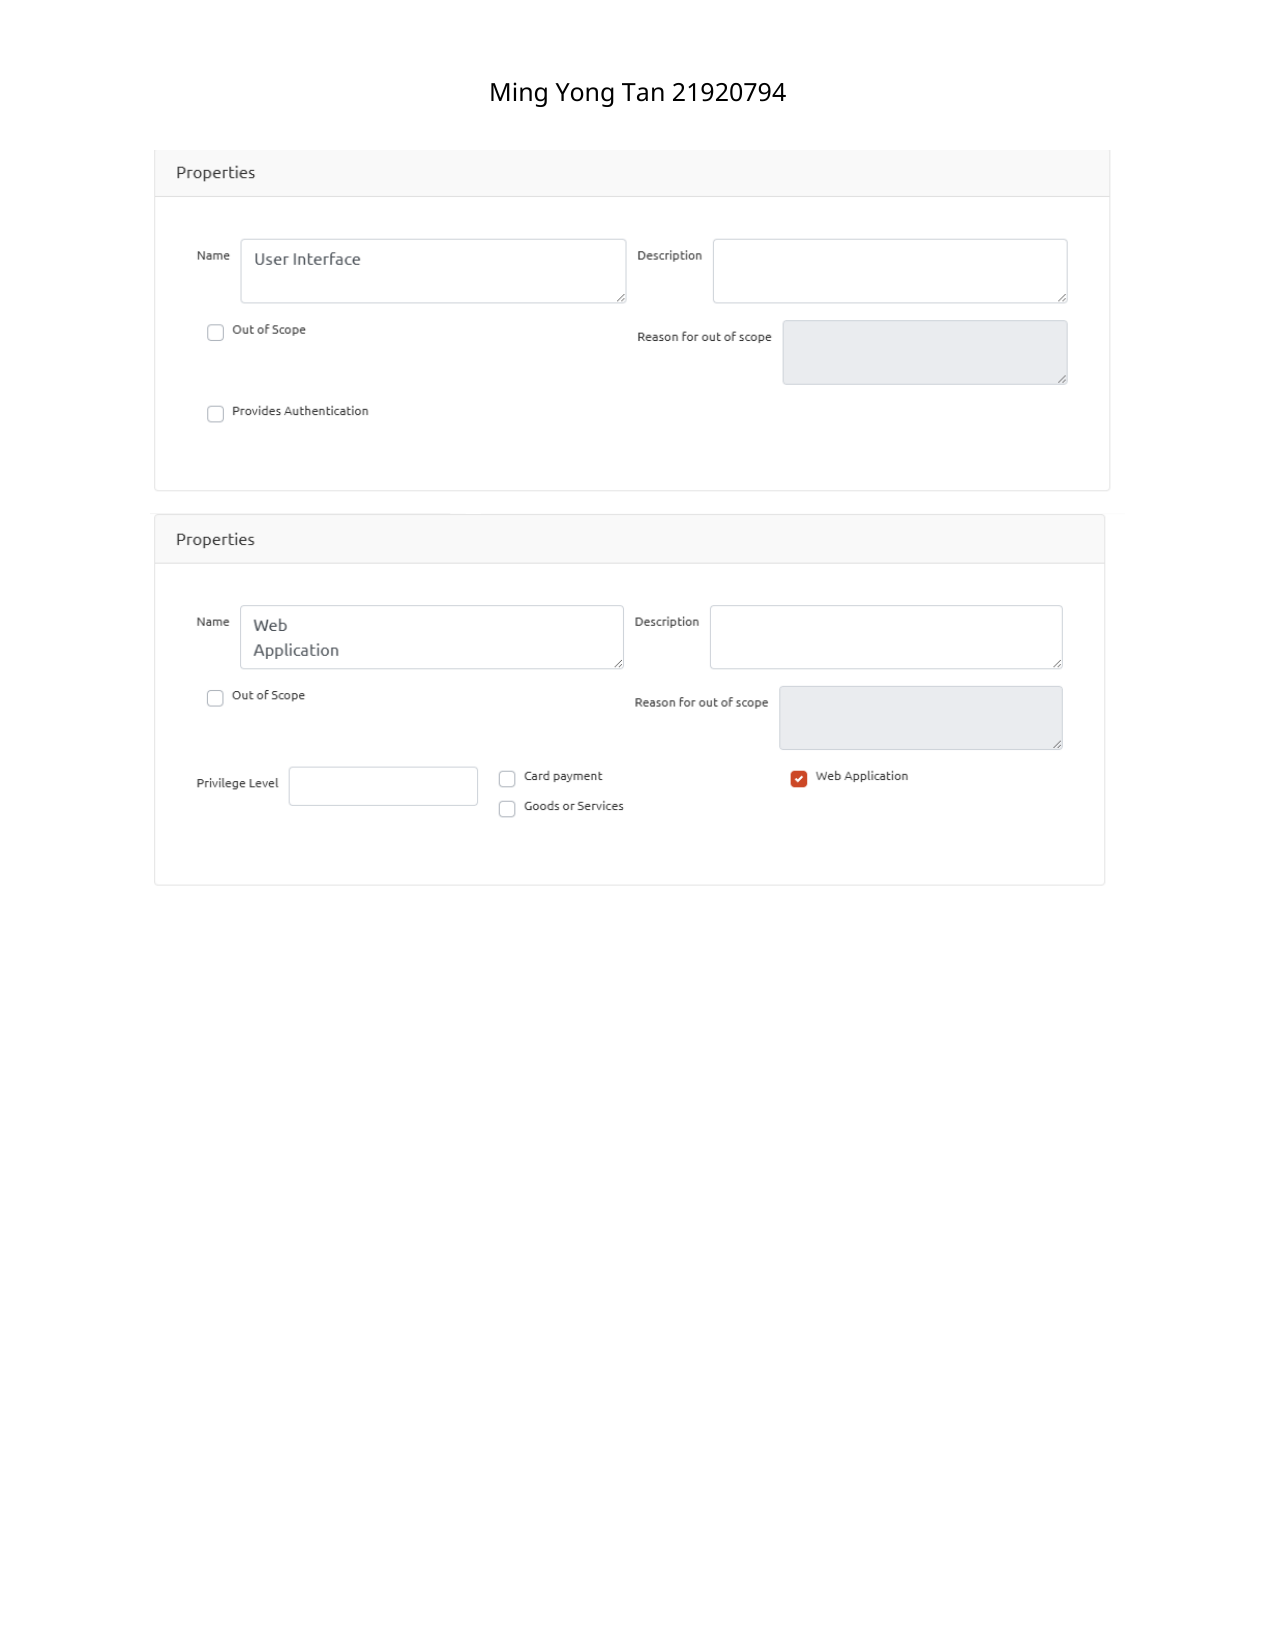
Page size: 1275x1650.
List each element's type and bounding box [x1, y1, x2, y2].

picture [150, 513, 1125, 925]
picture [150, 150, 1125, 508]
